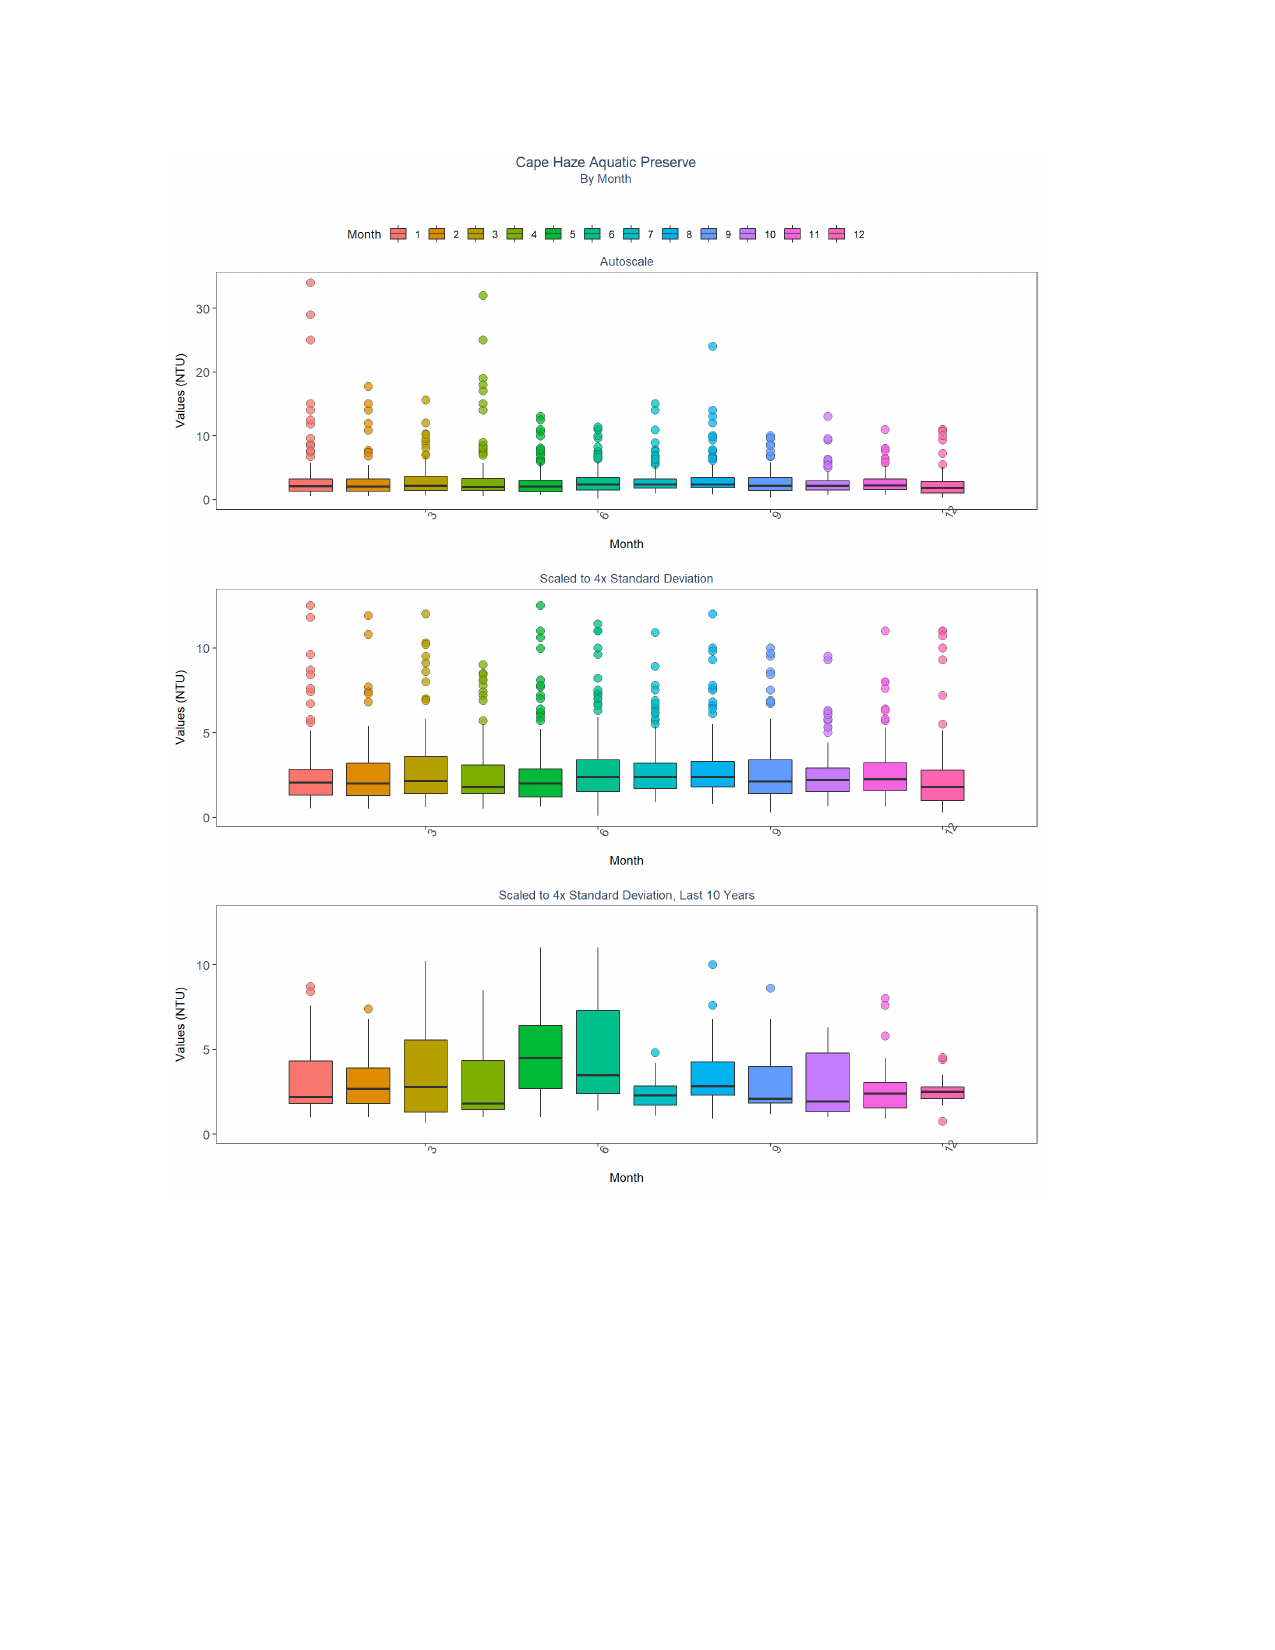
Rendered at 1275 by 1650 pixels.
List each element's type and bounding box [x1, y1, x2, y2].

picture [168, 150, 1044, 1200]
